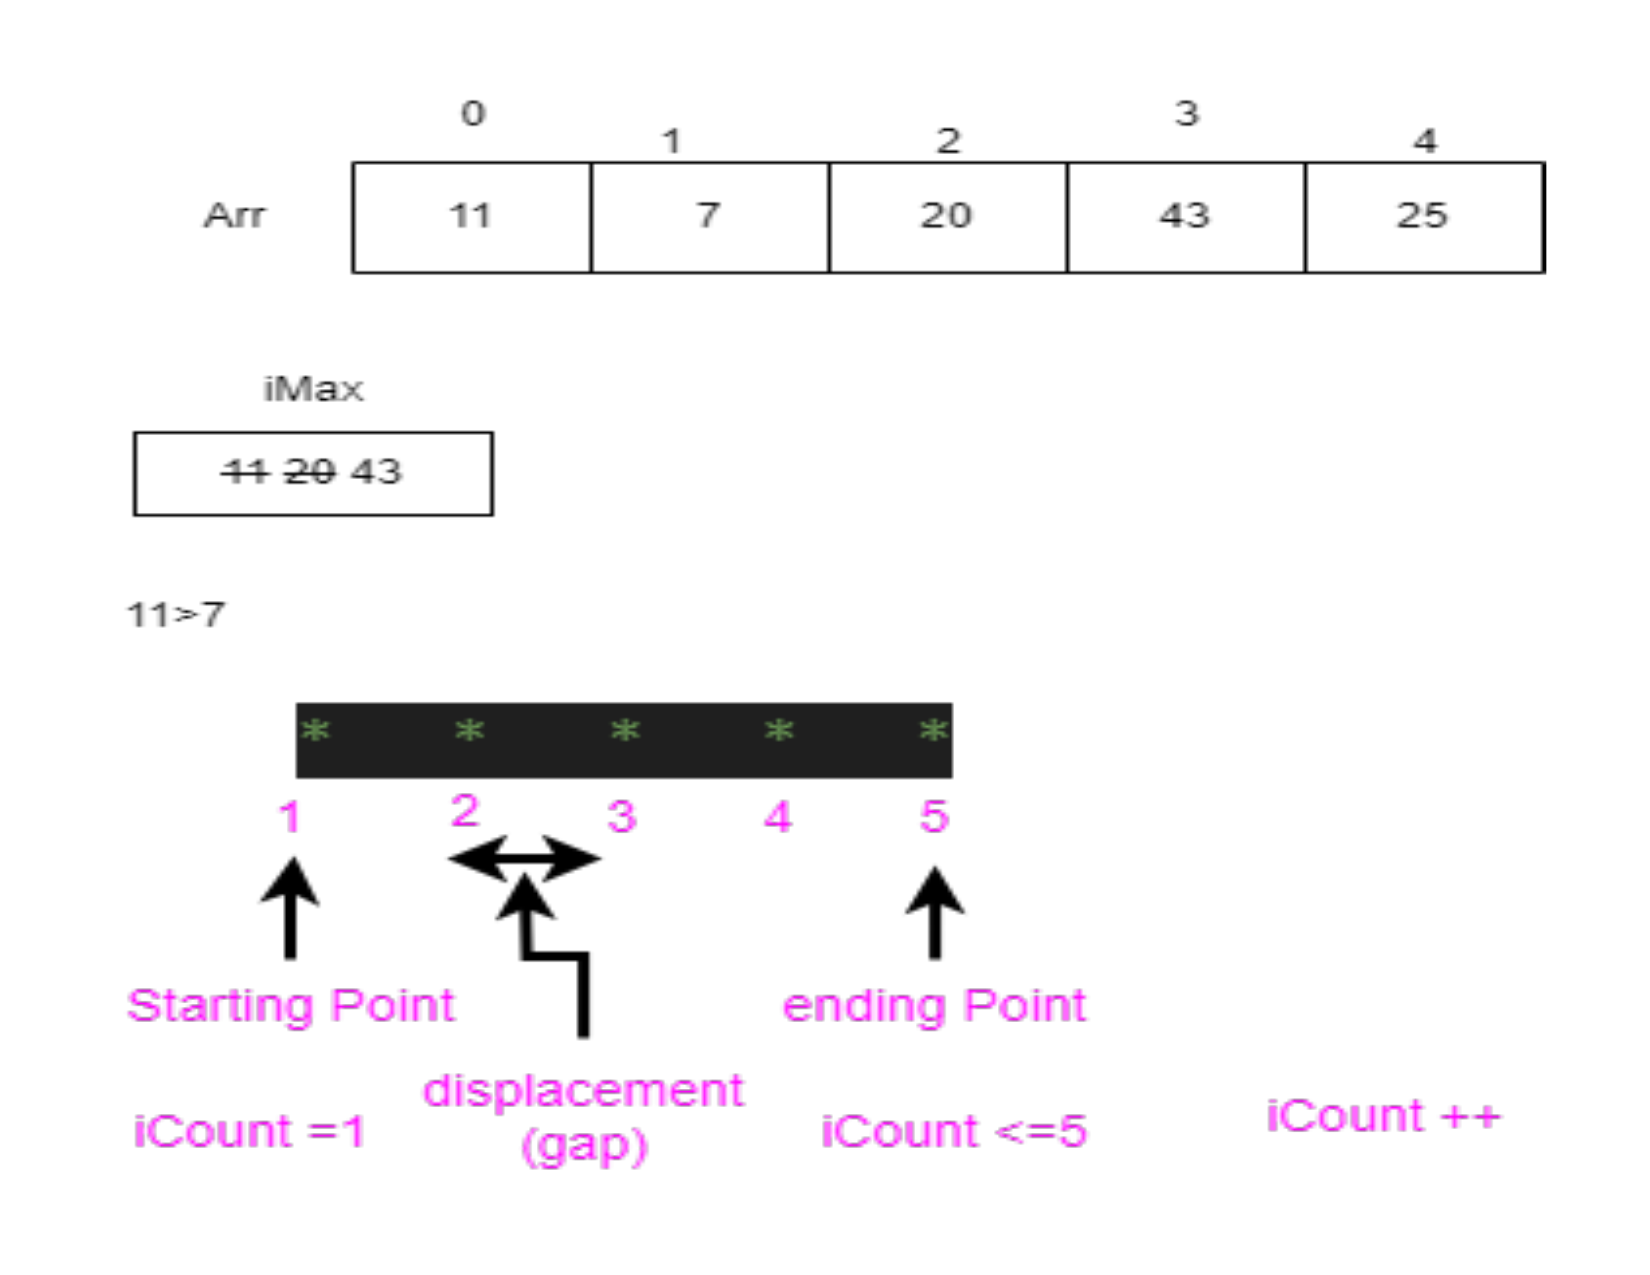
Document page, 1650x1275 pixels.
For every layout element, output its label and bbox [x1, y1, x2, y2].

picture [75, 75, 1547, 658]
picture [75, 683, 1540, 1195]
